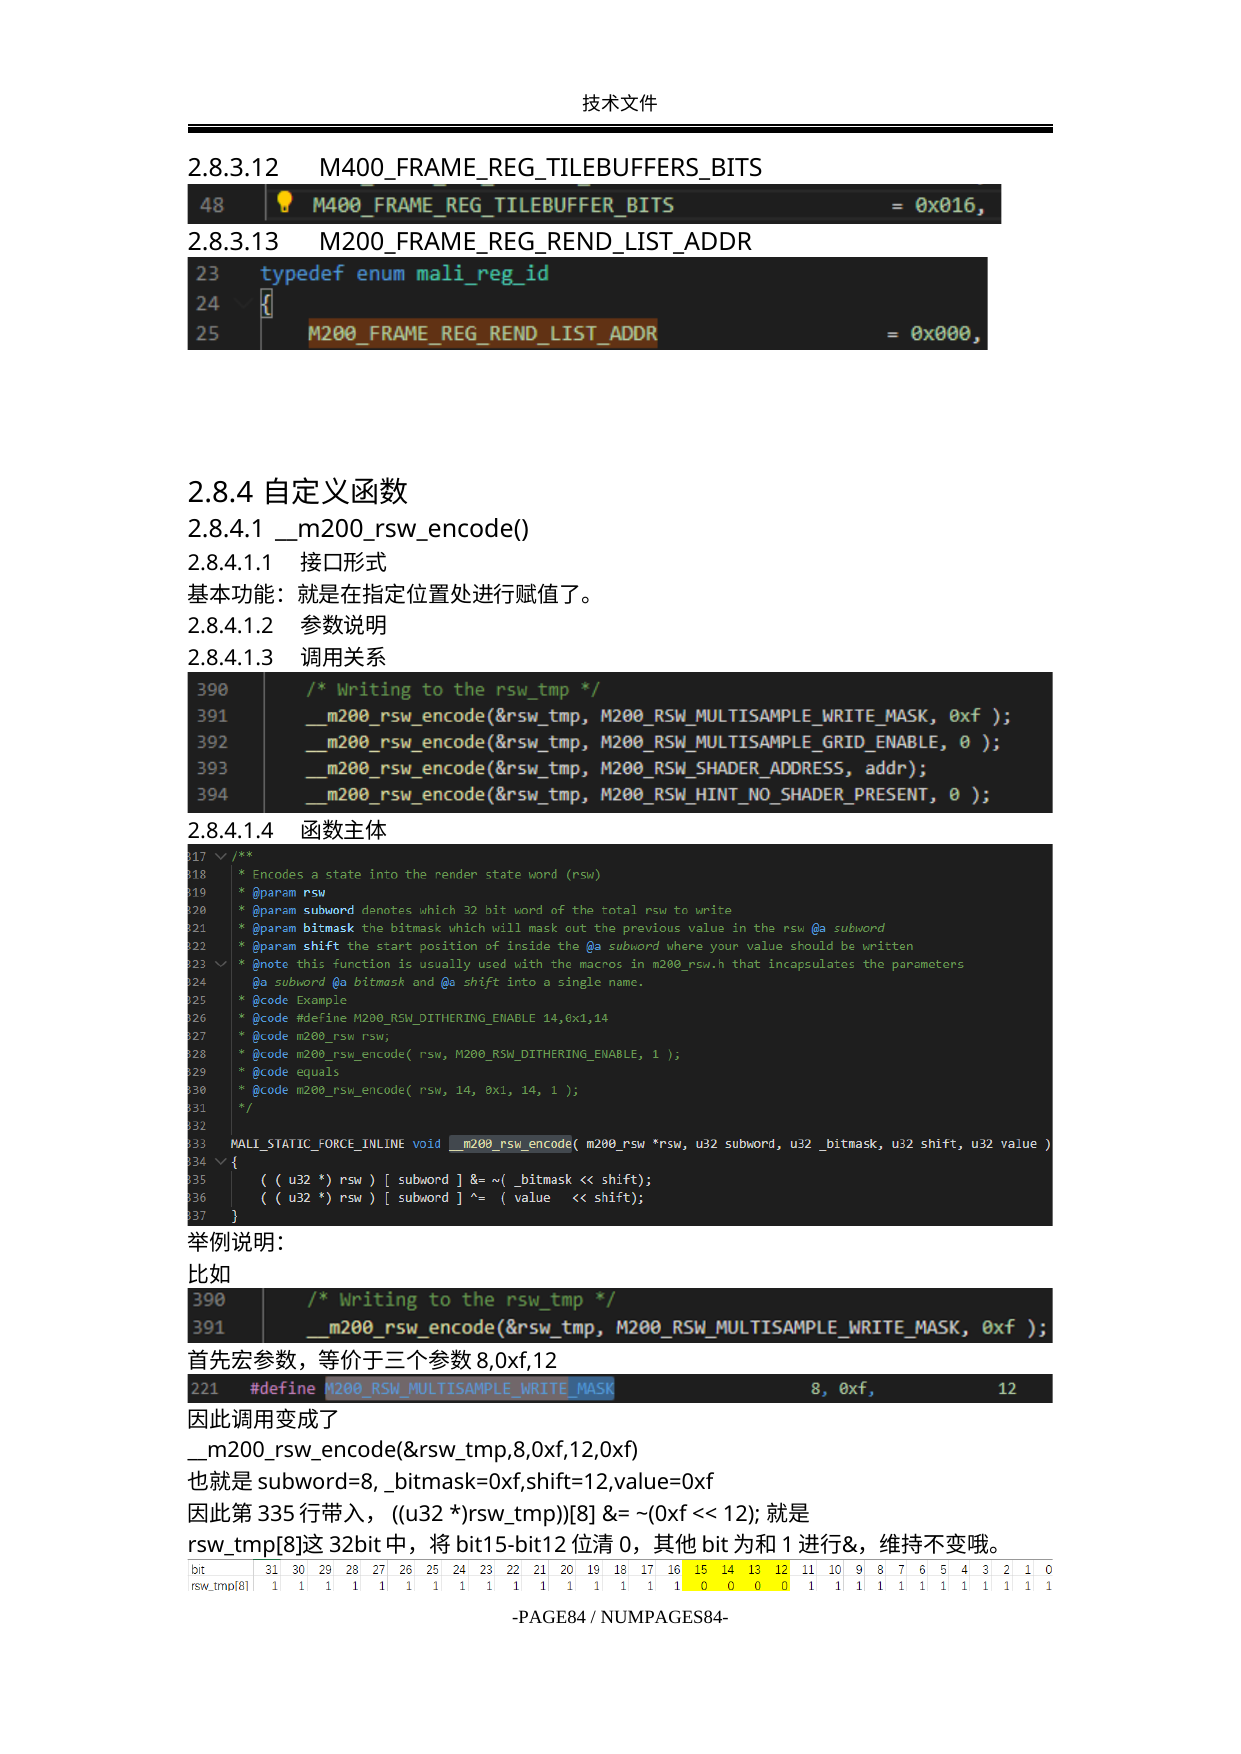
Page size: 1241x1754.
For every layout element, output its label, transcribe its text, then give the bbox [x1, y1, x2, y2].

subtitle M200_FRAME_REG_REND_LIST_ADDR [187, 223, 1053, 257]
picture [187, 1288, 1053, 1343]
picture [187, 1559, 1053, 1591]
text 也就是subword=8, _bitmask=0xf,shift=12,value=0xf [187, 1464, 1053, 1496]
text 举例说明： [187, 1226, 1053, 1257]
text 因此调用变成了 [187, 1403, 1053, 1434]
subtitle 接口形式 [187, 545, 1053, 577]
subtitle 参数说明 [187, 608, 1053, 640]
picture [187, 844, 1053, 1226]
subtitle 调用关系 [187, 640, 1053, 672]
picture [187, 257, 988, 350]
picture [187, 184, 1002, 224]
text 比如 [187, 1257, 1053, 1288]
text 首先宏参数，等价于三个参数8,0xf,12 [187, 1343, 1053, 1374]
subtitle M400_FRAME_REG_TILEBUFFERS_BITS [187, 150, 1053, 184]
subtitle __m200_rsw_encode() [187, 511, 1053, 545]
picture [187, 672, 1053, 813]
picture [187, 1374, 1053, 1403]
subtitle 函数主体 [187, 813, 1053, 844]
text 因此第335行带入， ((u32 *)rsw_tmp))[8] &= ~(0xf << 12); 就是 [187, 1496, 1053, 1527]
text __m200_rsw_encode(&rsw_tmp,8,0xf,12,0xf) [187, 1434, 1053, 1464]
subtitle 自定义函数 [187, 468, 1053, 511]
text 基本功能：就是在指定位置处进行赋值了。 [187, 577, 1053, 608]
text rsw_tmp[8]这32bit中，将bit15-bit12位清0，其他bit为和1进行&，维持不变哦。 [187, 1527, 1053, 1559]
